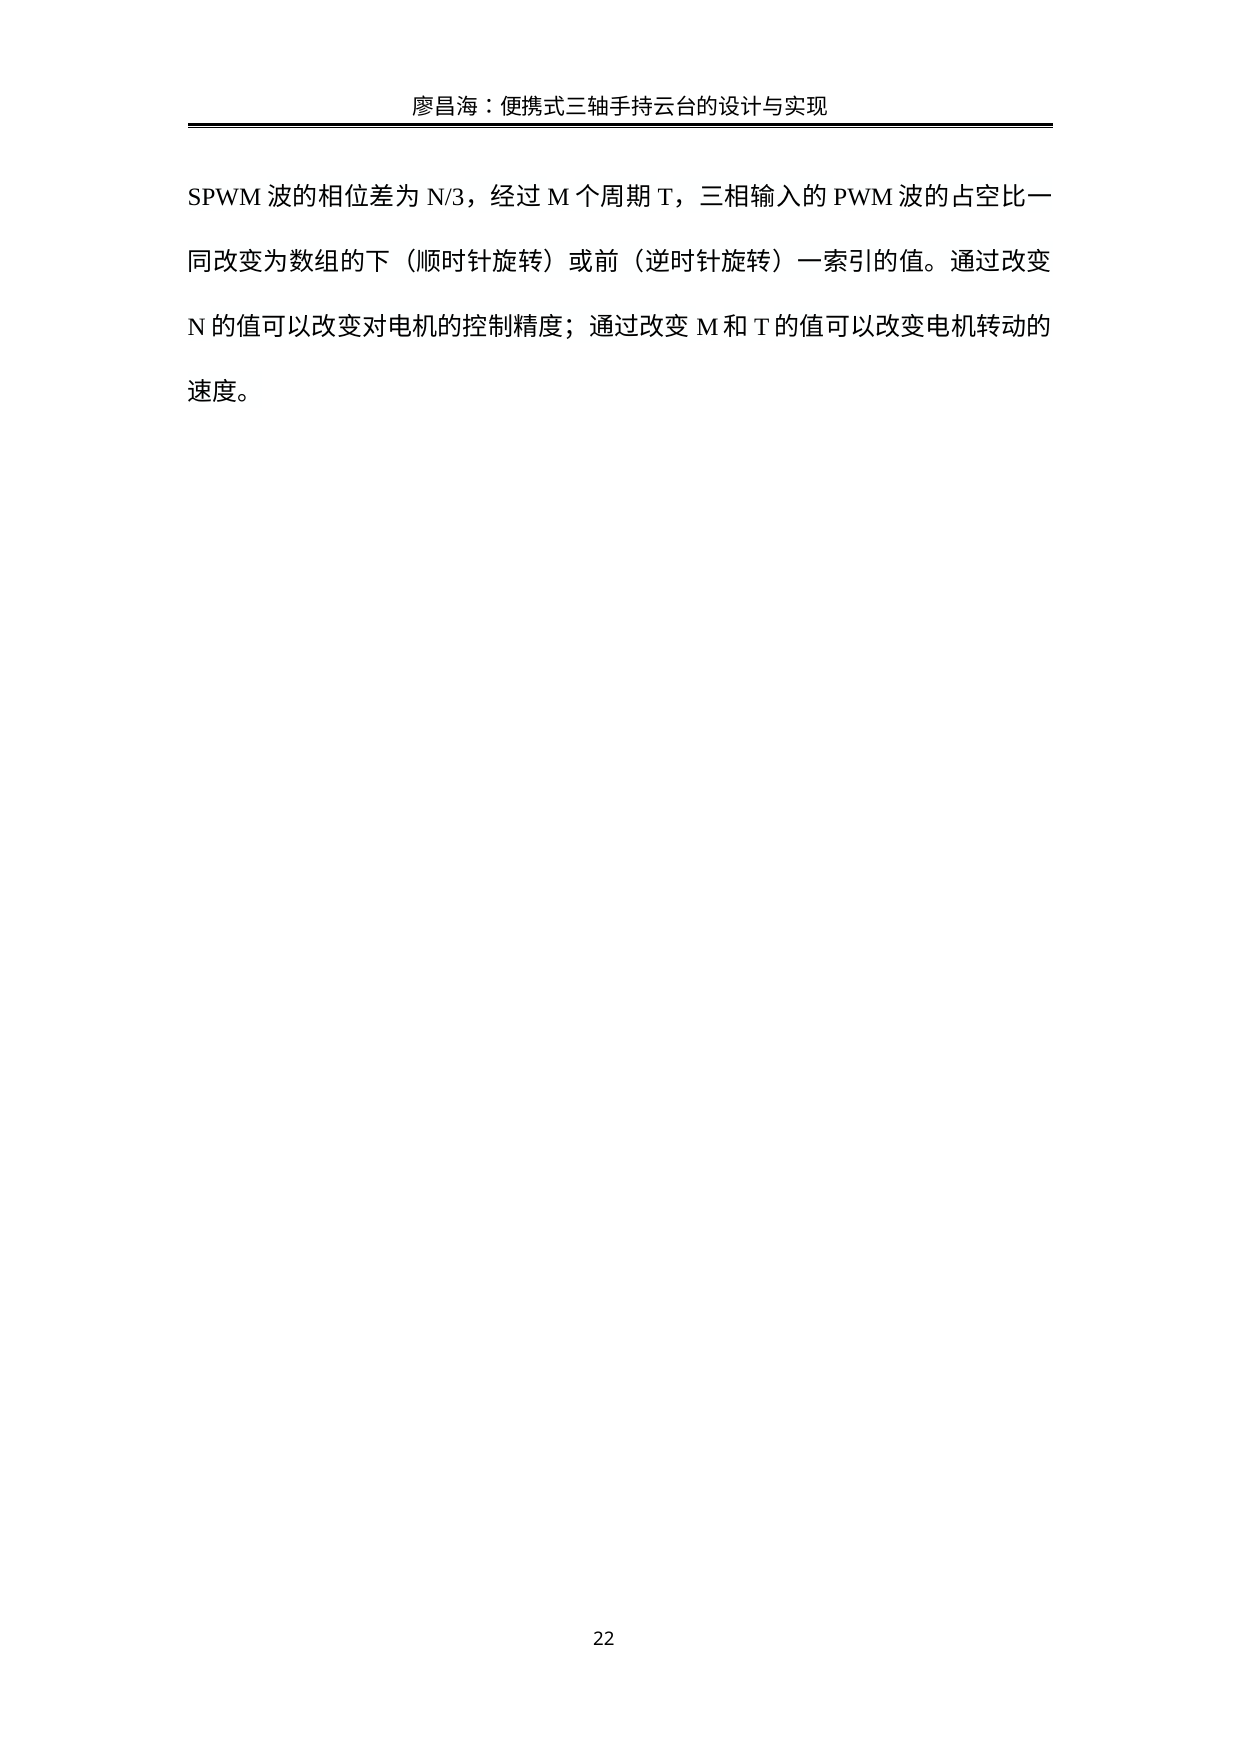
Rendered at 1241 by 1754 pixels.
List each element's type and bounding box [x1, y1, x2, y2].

text [187, 162, 1053, 422]
